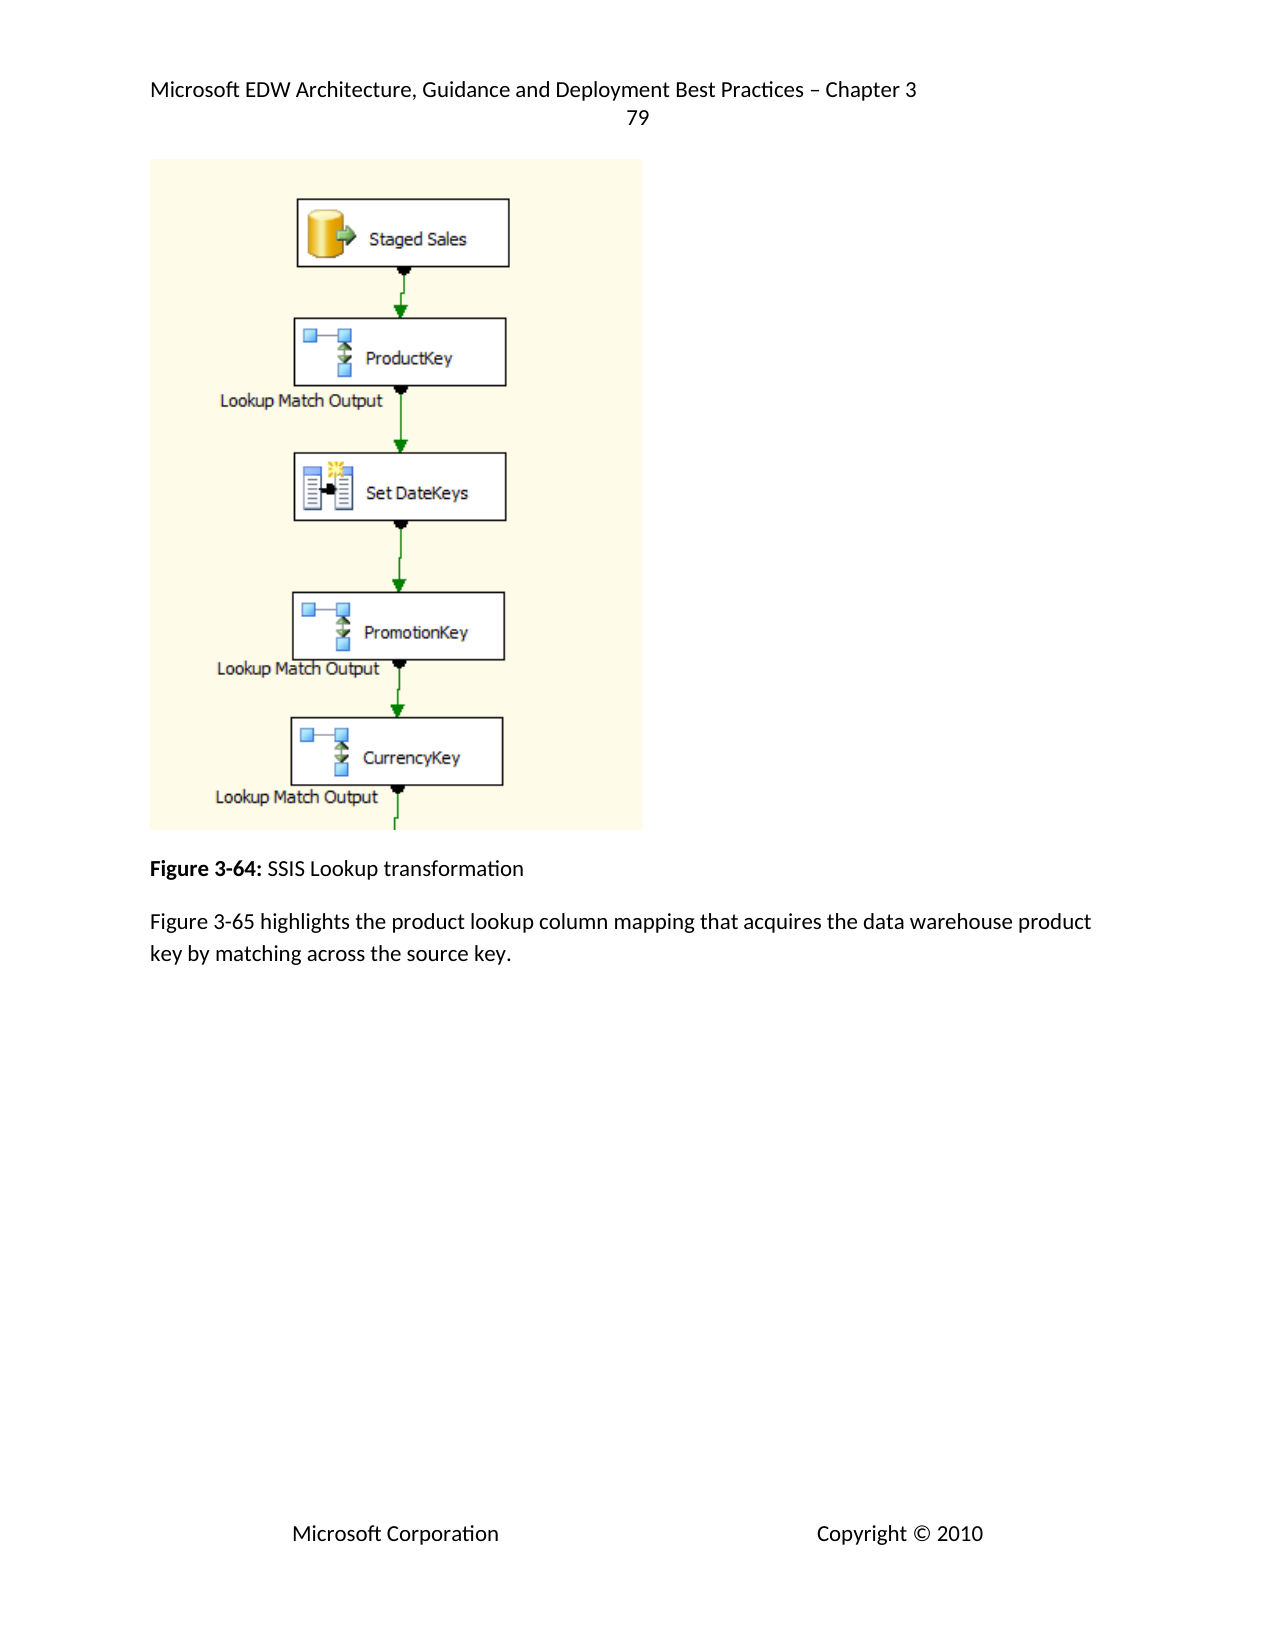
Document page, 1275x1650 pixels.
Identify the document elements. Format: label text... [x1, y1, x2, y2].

text Figure 3-65 highlights the product lookup column mapping that acquires the data warehouse product key by matching across the source key. [150, 907, 1125, 968]
picture [150, 159, 643, 830]
text Figure 3-64: SSIS Lookup transformation [150, 854, 1125, 882]
